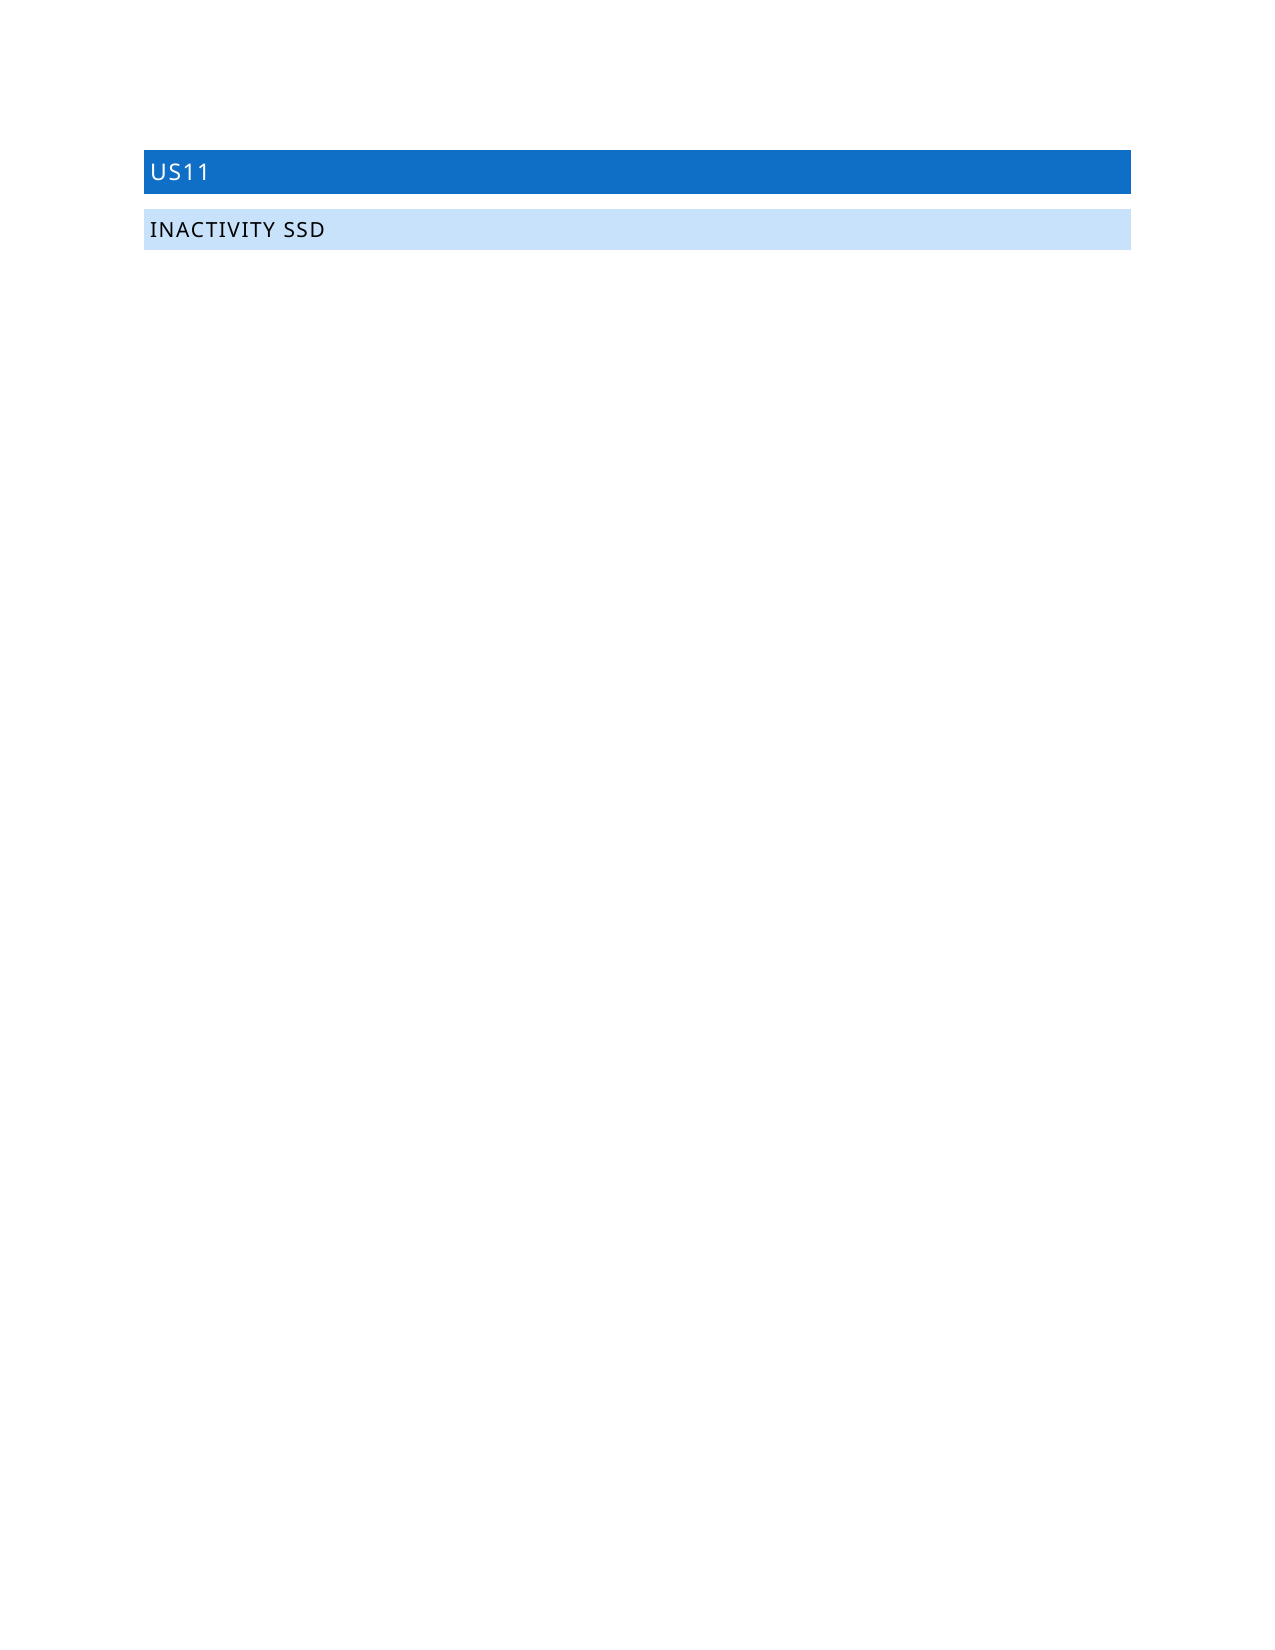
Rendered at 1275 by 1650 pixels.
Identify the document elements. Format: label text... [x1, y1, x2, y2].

subtitle US11 [150, 156, 1125, 187]
subtitle INACTIVITY SSD [150, 215, 1125, 243]
